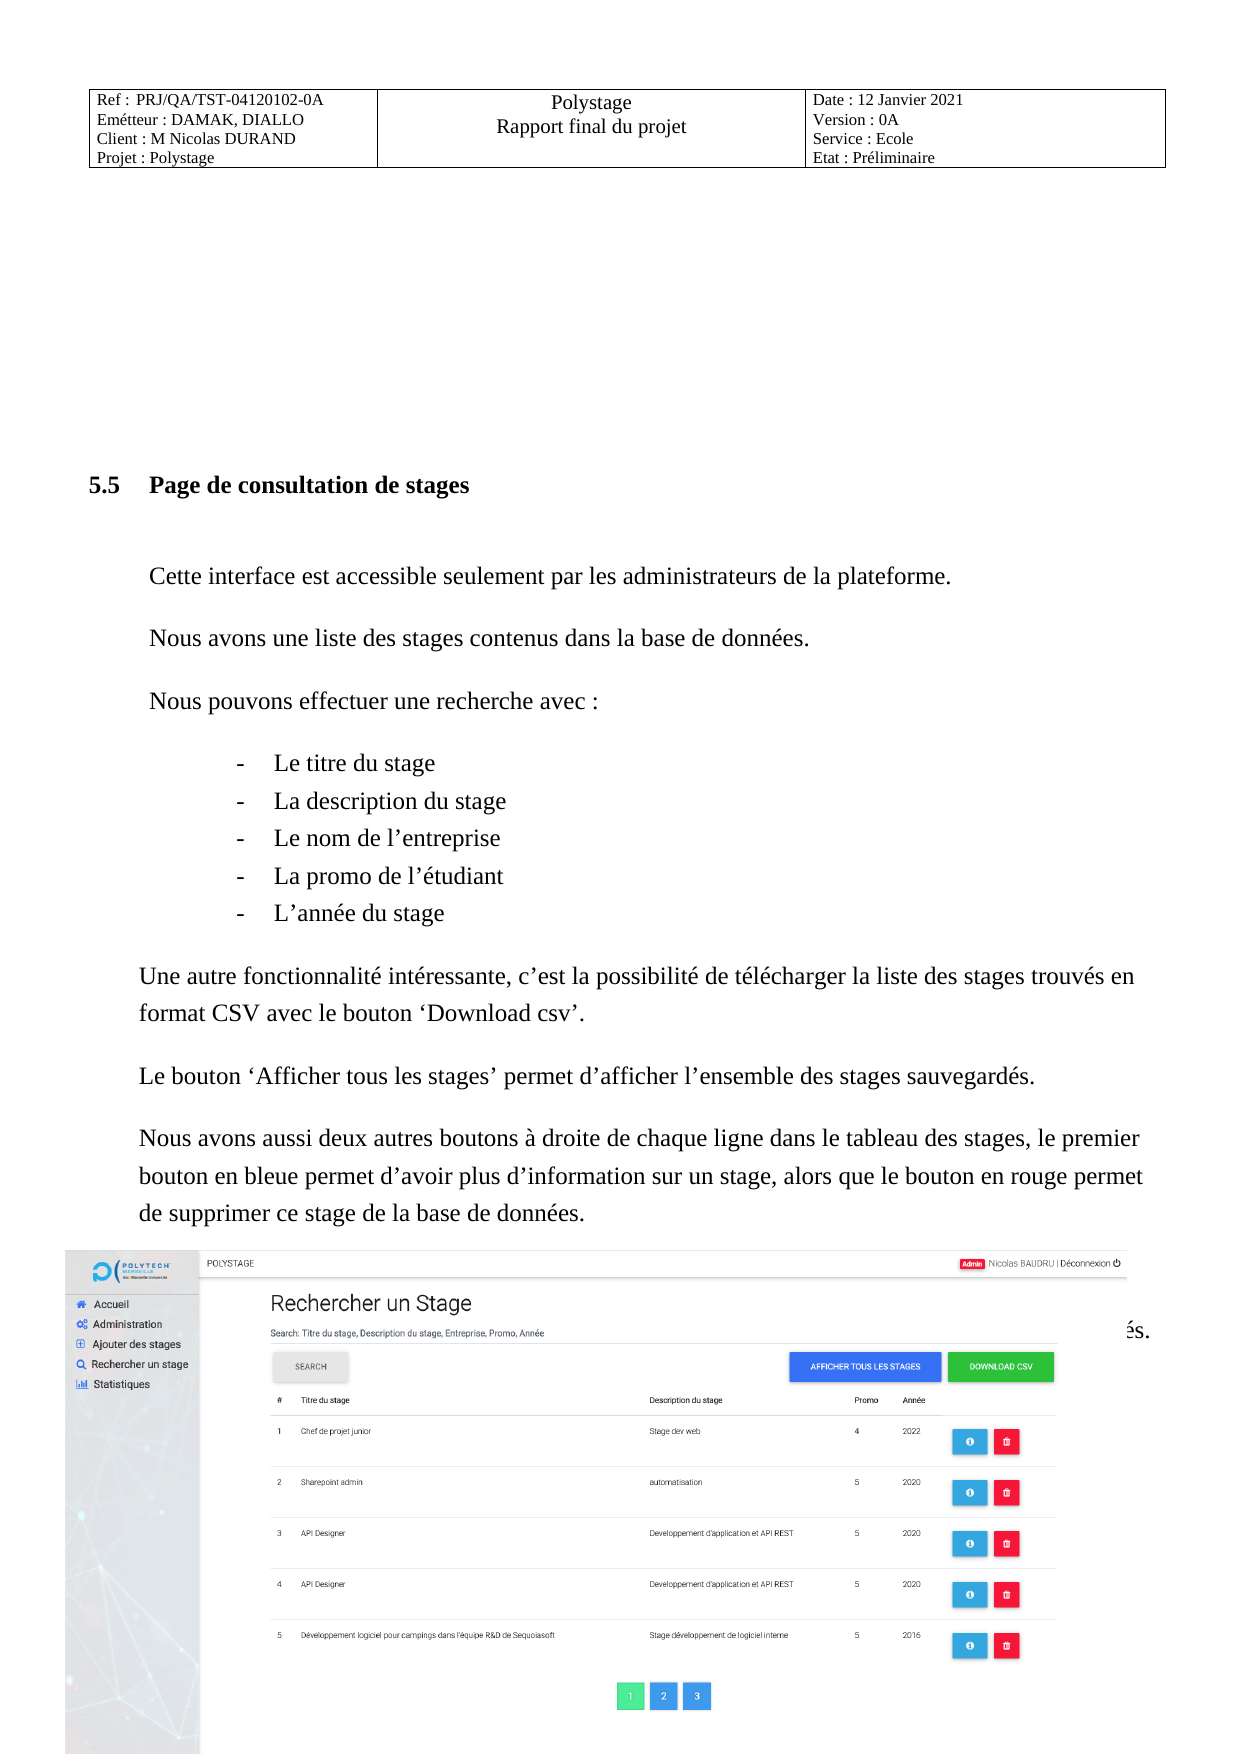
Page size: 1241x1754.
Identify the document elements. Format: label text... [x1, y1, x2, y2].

text Nous avons aussi deux autres boutons à droite de chaque ligne dans le tableau des stages, le premier bouton en bleue permet d’avoir plus d’information sur un stage, alors que le bouton en rouge permet de supprimer ce stage de la base de données. [139, 1115, 1152, 1227]
text Cette interface est accessible seulement par les administrateurs de la plateforme. [89, 552, 1152, 590]
picture [65, 1249, 1128, 1754]
list La promo de l’étudiant [236, 852, 1152, 890]
text Le bouton ‘Afficher tous les stages’ permet d’afficher l’ensemble des stages sauvegardés. [139, 1052, 1152, 1090]
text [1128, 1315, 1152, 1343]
list La description du stage [236, 777, 1152, 815]
text Nous avons une liste des stages contenus dans la base de données. [89, 615, 1152, 652]
list Le titre du stage [236, 740, 1152, 777]
text Nous pouvons effectuer une recherche avec : [89, 677, 1152, 715]
list L’année du stage [236, 890, 1152, 927]
subtitle Page de consultation de stages [89, 470, 1152, 498]
list Le nom de l’entreprise [236, 815, 1152, 852]
text Une autre fonctionnalité intéressante, c’est la possibilité de télécharger la liste des stages trouvés en format CSV avec le bouton ‘Download csv’. [139, 952, 1152, 1027]
